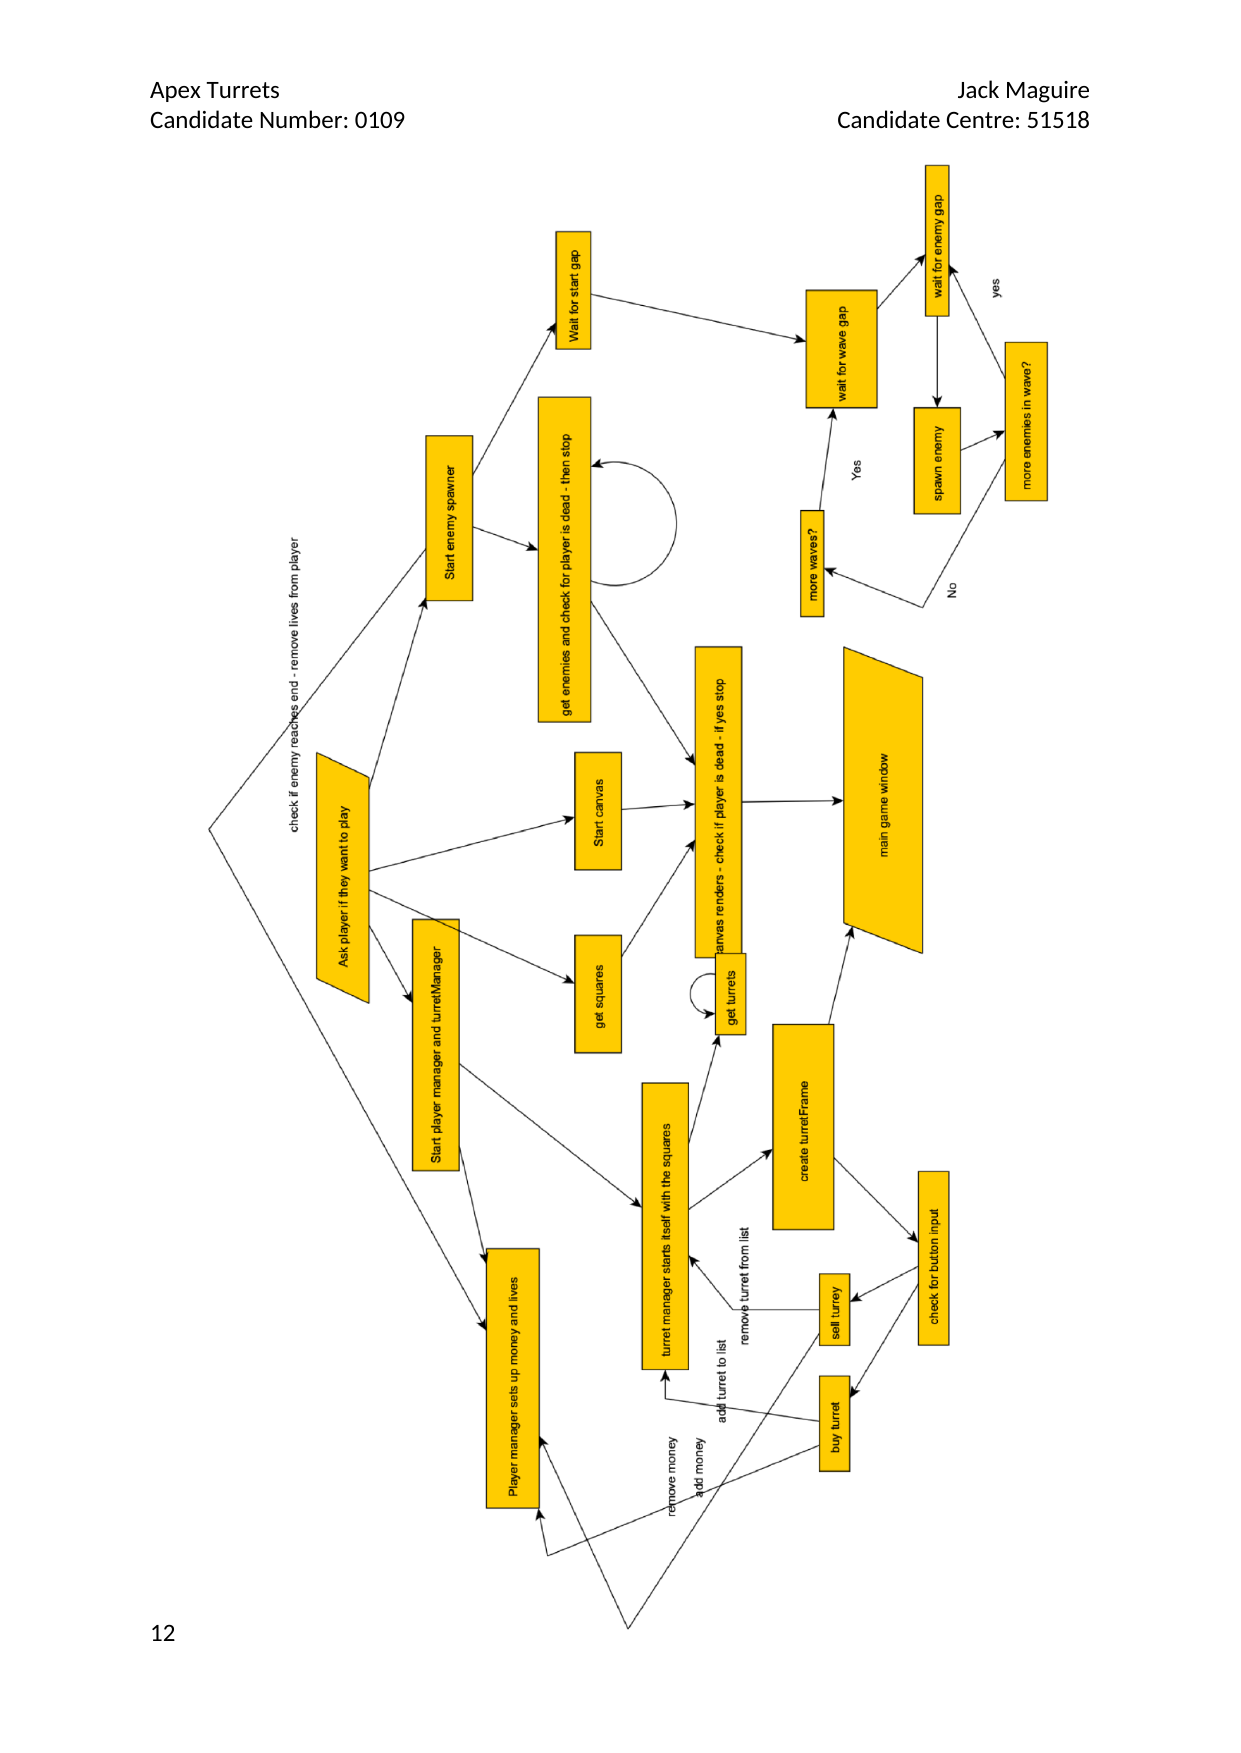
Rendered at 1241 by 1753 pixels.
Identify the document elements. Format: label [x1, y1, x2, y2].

picture [194, 151, 1063, 1643]
